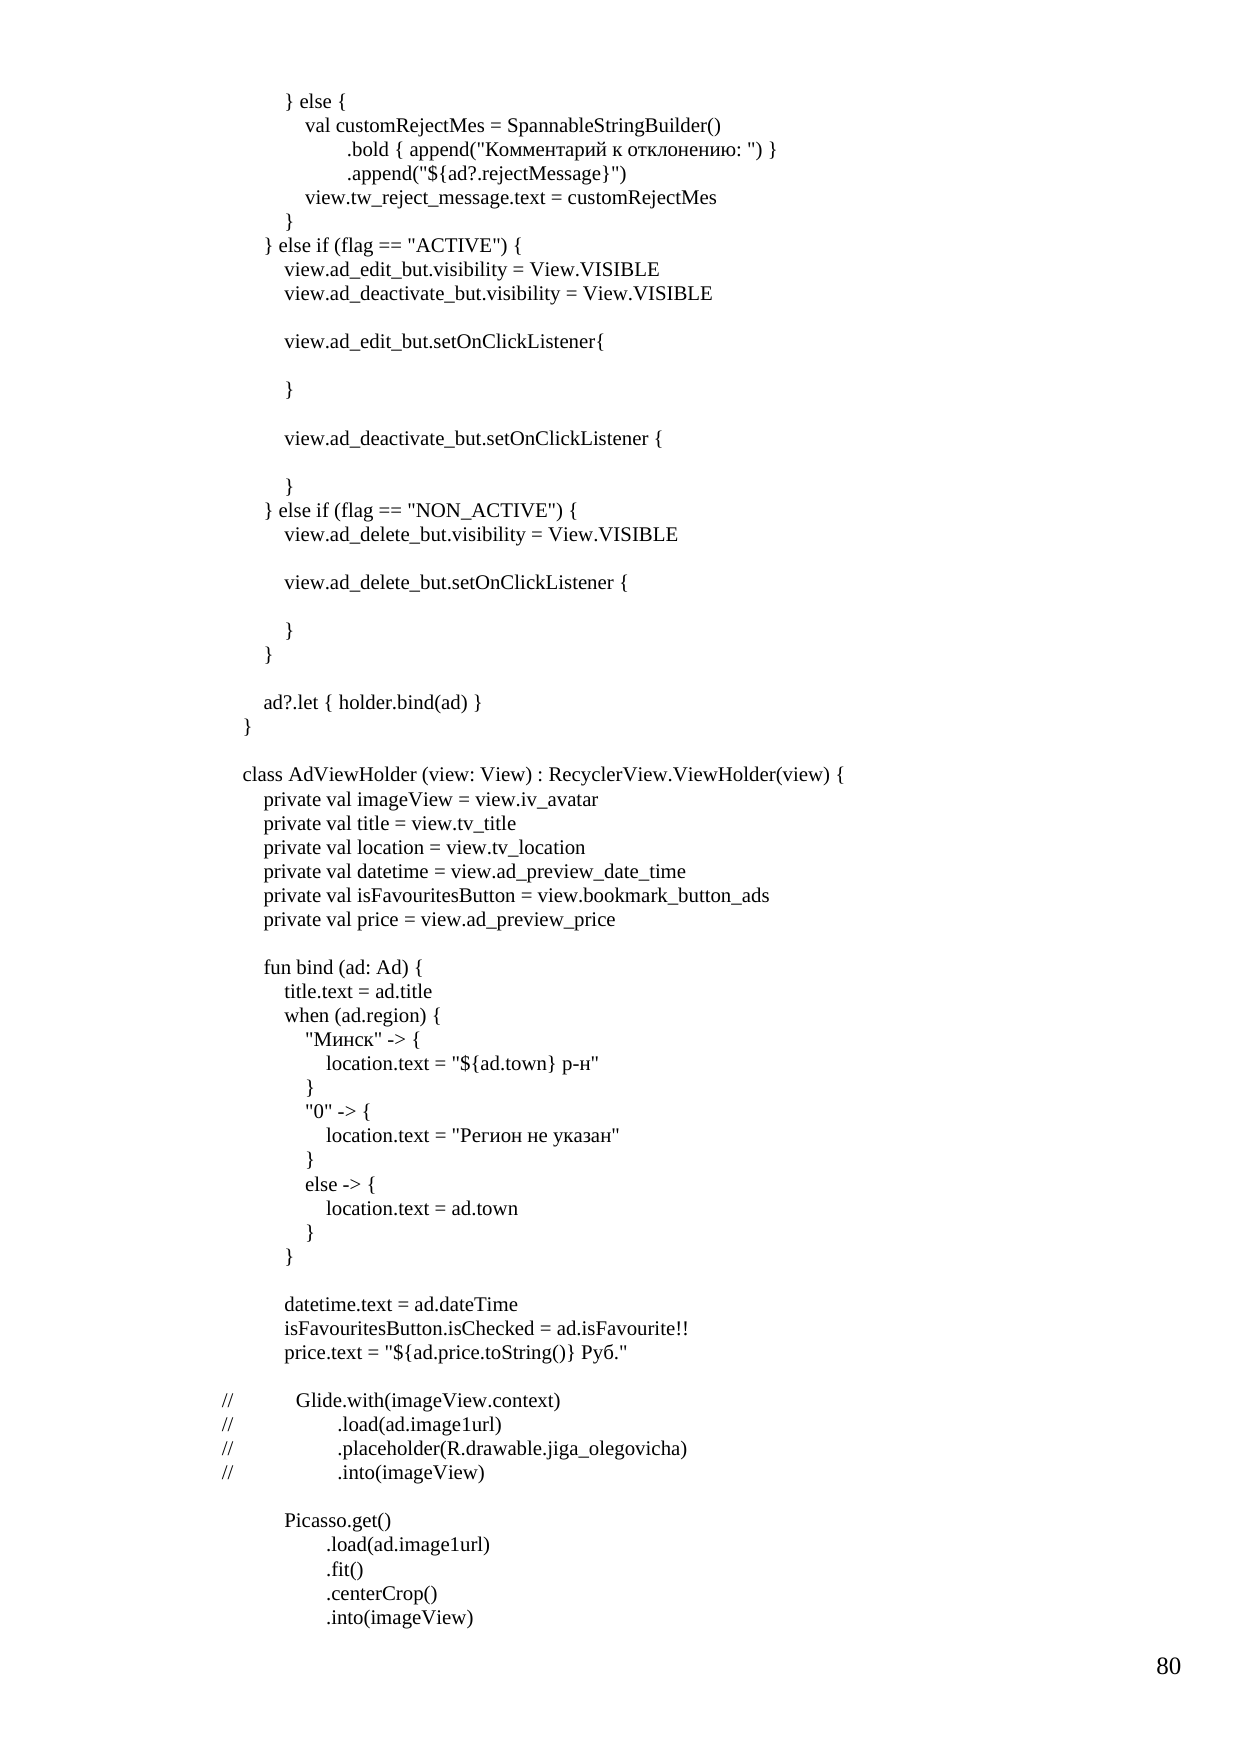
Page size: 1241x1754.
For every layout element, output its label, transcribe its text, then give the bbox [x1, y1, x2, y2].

text fun bind (ad: Ad) { [148, 955, 1181, 979]
text .fit() [148, 1556, 1181, 1581]
text private val location = view.tv_location [148, 834, 1181, 859]
text location.text = "${ad.town} р-н" [148, 1051, 1181, 1075]
text } [148, 1075, 1181, 1099]
text // .into(imageView) [148, 1460, 1181, 1484]
text view.ad_deactivate_but.visibility = View.VISIBLE [148, 281, 1181, 305]
text } [148, 1147, 1181, 1171]
text private val imageView = view.iv_avatar [148, 786, 1181, 811]
text location.text = ad.town [148, 1196, 1181, 1219]
text view.ad_edit_but.visibility = View.VISIBLE [148, 257, 1181, 281]
text } else if (flag == "NON_ACTIVE") { [148, 498, 1181, 522]
text .into(imageView) [148, 1604, 1181, 1629]
text } [148, 474, 1181, 498]
text view.ad_delete_but.setOnClickListener { [148, 570, 1181, 594]
text price.text = "${ad.price.toString()} Руб." [148, 1340, 1181, 1364]
text } [148, 618, 1181, 642]
text else -> { [148, 1171, 1181, 1196]
text private val price = view.ad_preview_price [148, 907, 1181, 931]
text private val isFavouritesButton = view.bookmark_button_ads [148, 883, 1181, 907]
text view.ad_edit_but.setOnClickListener{ [148, 329, 1181, 353]
text Picasso.get() [148, 1508, 1181, 1532]
text .centerCrop() [148, 1581, 1181, 1604]
text // .placeholder(R.drawable.jiga_olegovicha) [148, 1436, 1181, 1460]
text // .load(ad.image1url) [148, 1412, 1181, 1436]
text view.tw_reject_message.text = customRejectMes [148, 185, 1181, 209]
text view.ad_delete_but.visibility = View.VISIBLE [148, 522, 1181, 546]
text } else if (flag == "ACTIVE") { [148, 233, 1181, 257]
text } [148, 642, 1181, 666]
text "Минск" -> { [148, 1027, 1181, 1051]
text // Glide.with(imageView.context) [148, 1388, 1181, 1412]
text isFavouritesButton.isChecked = ad.isFavourite!! [148, 1316, 1181, 1340]
text } [148, 377, 1181, 401]
text } [148, 209, 1181, 233]
text view.ad_deactivate_but.setOnClickListener { [148, 426, 1181, 449]
text } [148, 1244, 1181, 1268]
text when (ad.region) { [148, 1003, 1181, 1027]
text "0" -> { [148, 1099, 1181, 1123]
text } else { [148, 89, 1181, 113]
text val customRejectMes = SpannableStringBuilder() [148, 113, 1181, 137]
text location.text = "Регион не указан" [148, 1123, 1181, 1147]
text } [148, 714, 1181, 738]
text datetime.text = ad.dateTime [148, 1292, 1181, 1316]
text class AdViewHolder (view: View) : RecyclerView.ViewHolder(view) { [148, 762, 1181, 786]
text } [148, 1219, 1181, 1244]
text .load(ad.image1url) [148, 1532, 1181, 1556]
text ad?.let { holder.bind(ad) } [148, 690, 1181, 714]
text private val title = view.tv_title [148, 811, 1181, 834]
text .bold { append("Комментарий к отклонению: ") } [148, 137, 1181, 161]
text .append("${ad?.rejectMessage}") [148, 161, 1181, 185]
text private val datetime = view.ad_preview_date_time [148, 859, 1181, 883]
text title.text = ad.title [148, 979, 1181, 1003]
